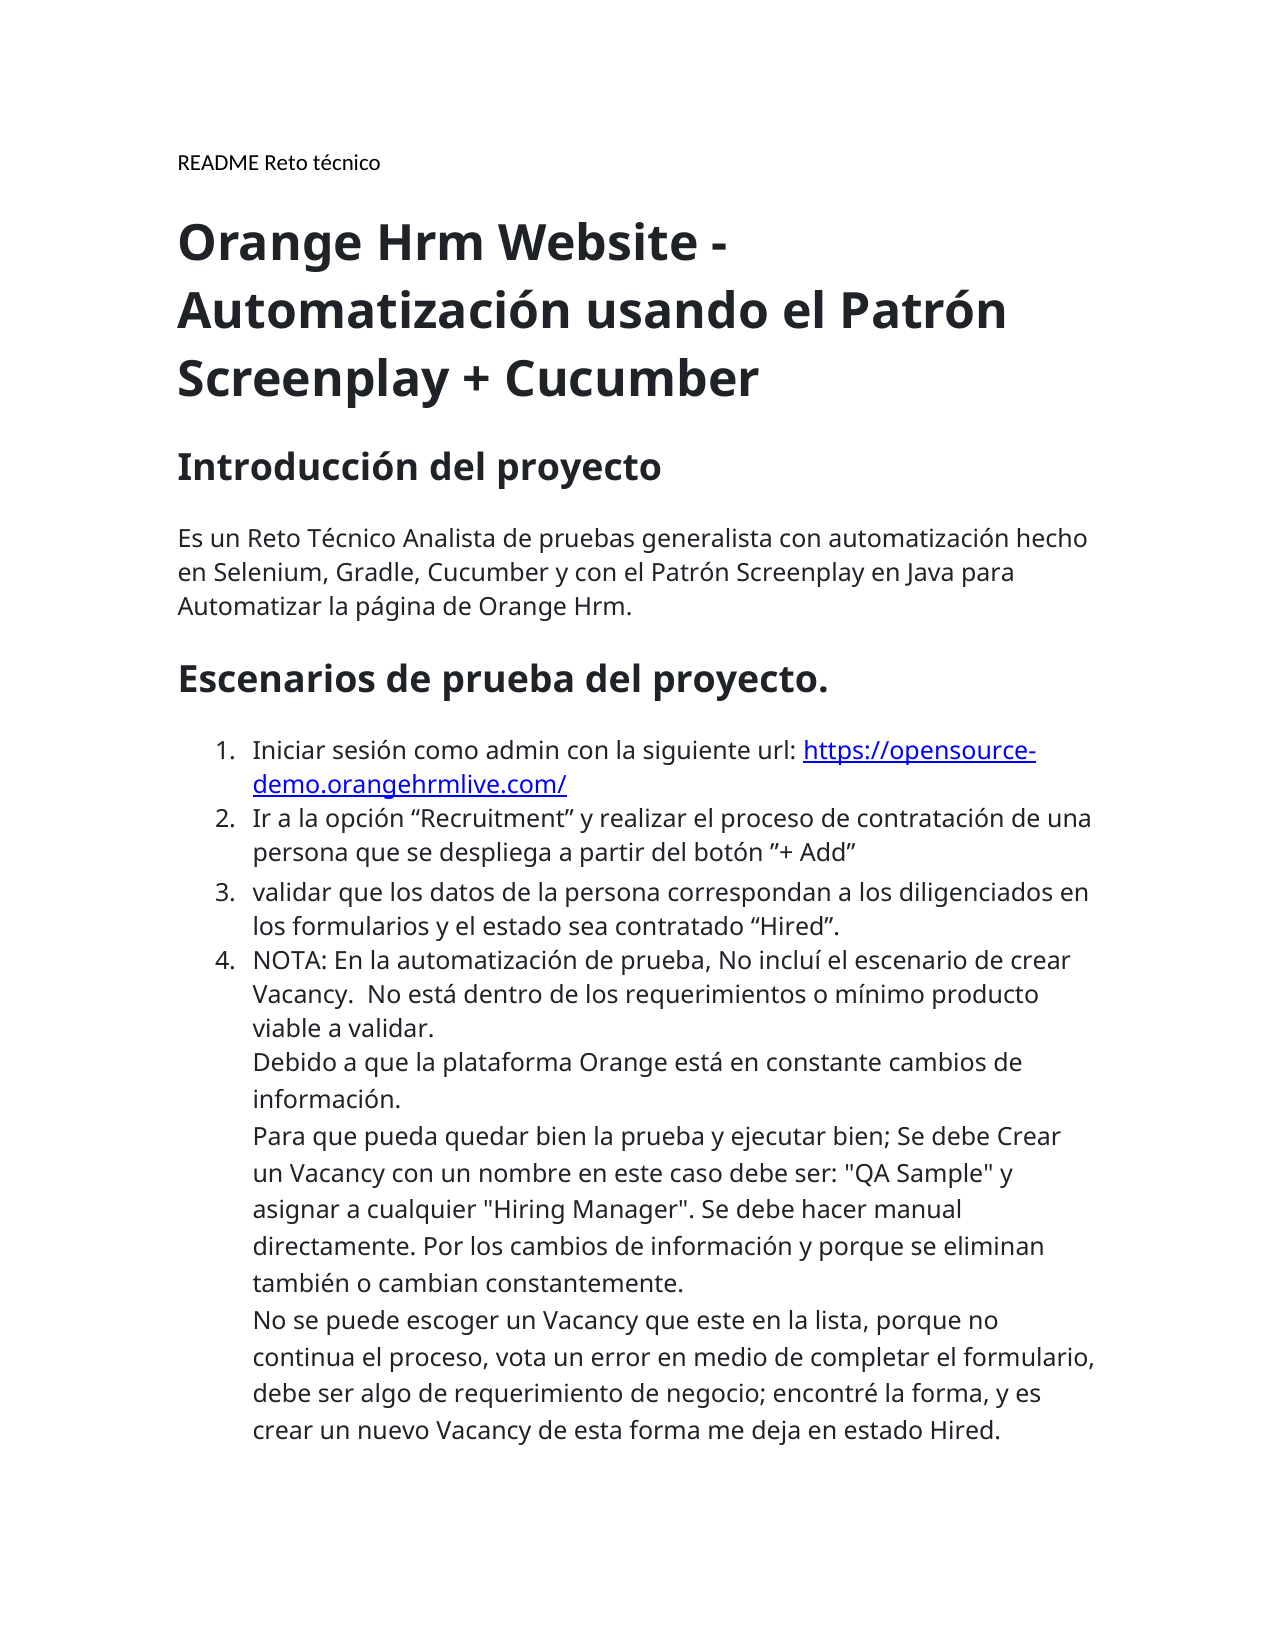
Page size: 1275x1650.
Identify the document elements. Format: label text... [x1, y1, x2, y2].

list No se puede escoger un Vacancy que este en la lista, porque no continua el proceso, vota un error en medio de completar el formulario, debe ser algo de requerimiento de negocio; encontré la forma, y es crear un nuevo Vacancy de esta forma me deja en estado Hired. [252, 1302, 1098, 1447]
text Introducción del proyecto [177, 441, 1098, 492]
text README Reto técnico [177, 148, 1098, 176]
list Iniciar sesión como admin con la siguiente url: https://opensource-demo.orangehrmlive.com/ [215, 732, 1098, 800]
text Orange Hrm Website - Automatización usando el Patrón Screenplay + Cucumber [177, 207, 1098, 411]
list Ir a la opción “Recruitment” y realizar el proceso de contratación de una persona que se despliega a partir del botón ”+ Add” [215, 800, 1098, 868]
list Para que pueda quedar bien la prueba y ejecutar bien; Se debe Crear un Vacancy con un nombre en este caso debe ser: "QA Sample" y asignar a cualquier "Hiring Manager". Se debe hacer manual directamente. Por los cambios de información y porque se eliminan también o cambian constantemente. [252, 1119, 1098, 1300]
text Es un Reto Técnico Analista de pruebas generalista con automatización hecho en Selenium, Gradle, Cucumber y con el Patrón Screenplay en Java para Automatizar la página de Orange Hrm. [177, 521, 1098, 623]
text Escenarios de prueba del proyecto. [177, 652, 1098, 703]
list validar que los datos de la persona correspondan a los diligenciados en los formularios y el estado sea contratado “Hired”. [215, 875, 1098, 943]
list Debido a que la plataforma Orange está en constante cambios de información. [252, 1045, 1098, 1116]
list NOTA: En la automatización de prueba, No incluí el escenario de crear Vacancy. No está dentro de los requerimientos o mínimo producto viable a validar. [215, 943, 1098, 1045]
